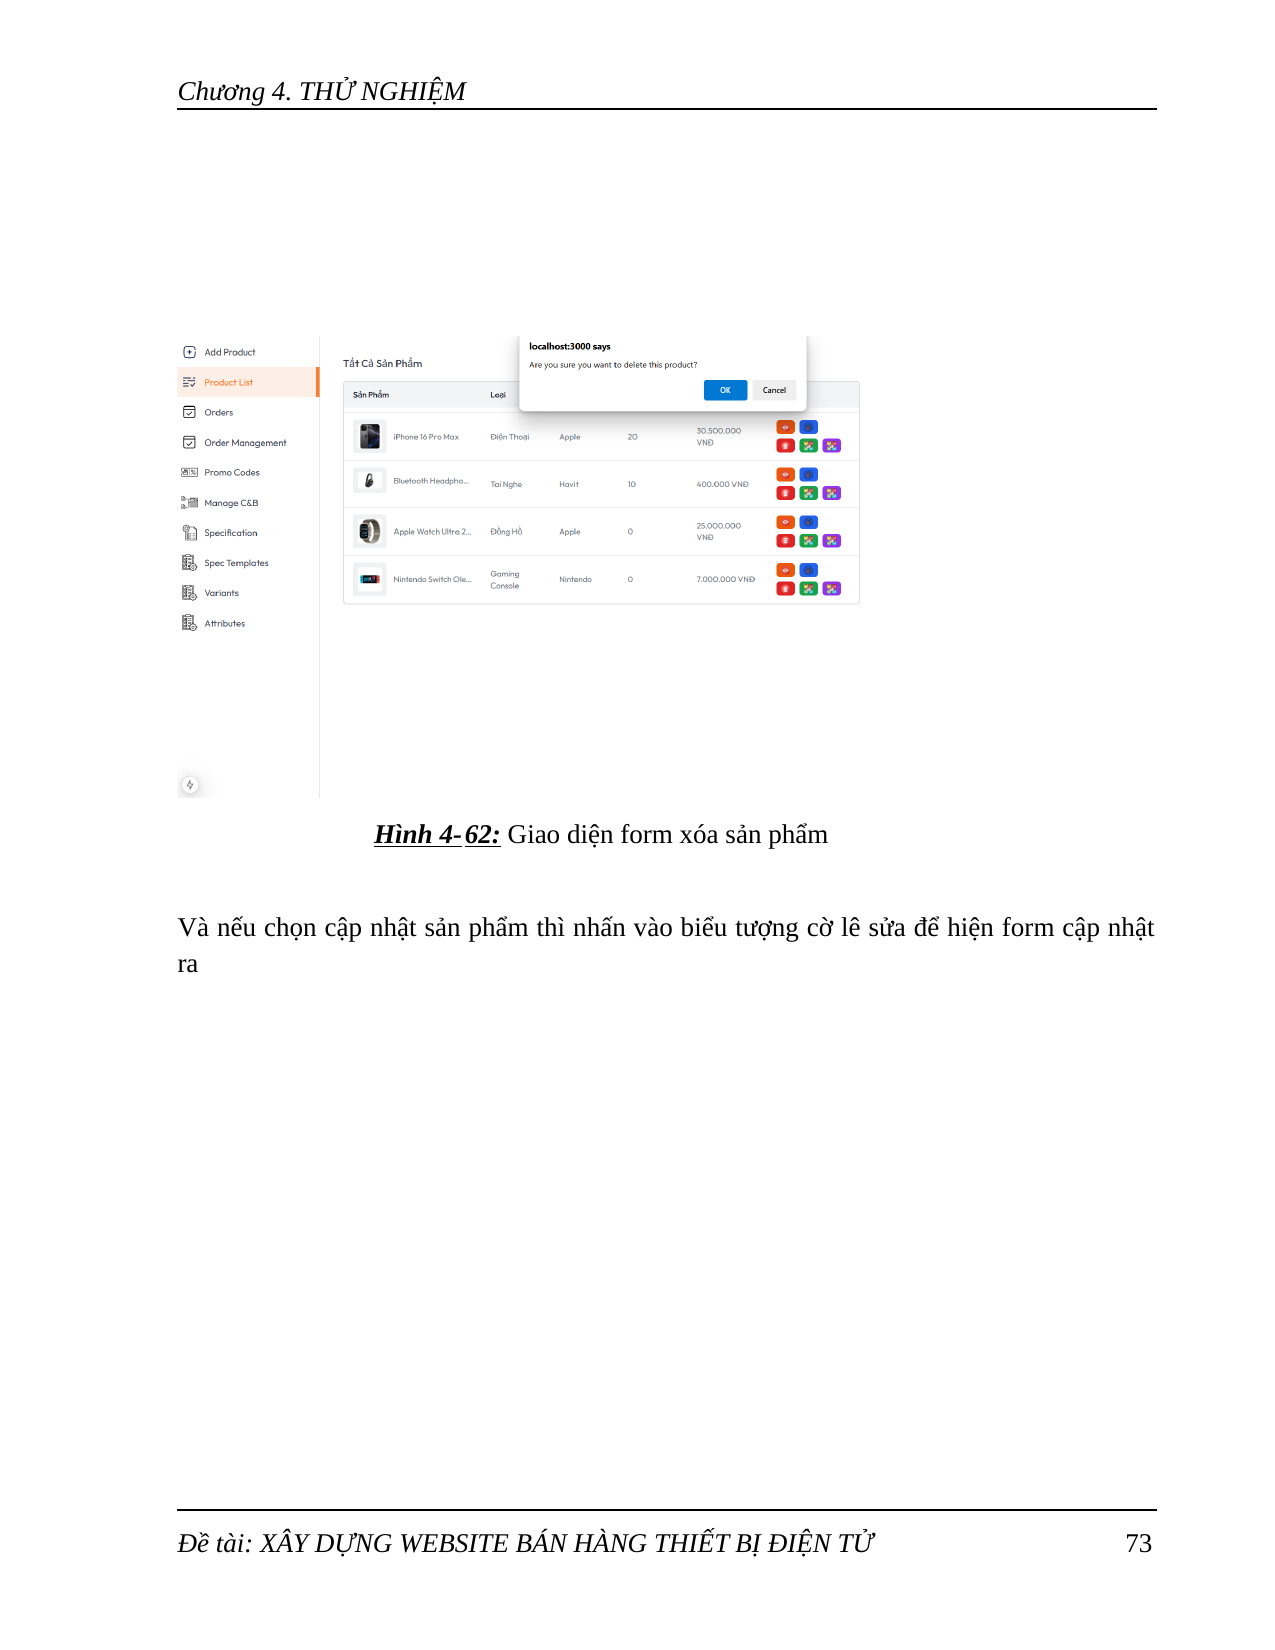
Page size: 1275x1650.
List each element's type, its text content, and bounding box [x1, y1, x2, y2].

text Và nếu chọn cập nhật sản phẩm thì nhấn vào biểu tượng cờ lê sửa để hiện form cập nhật ra [177, 911, 1157, 978]
picture [177, 336, 1153, 798]
